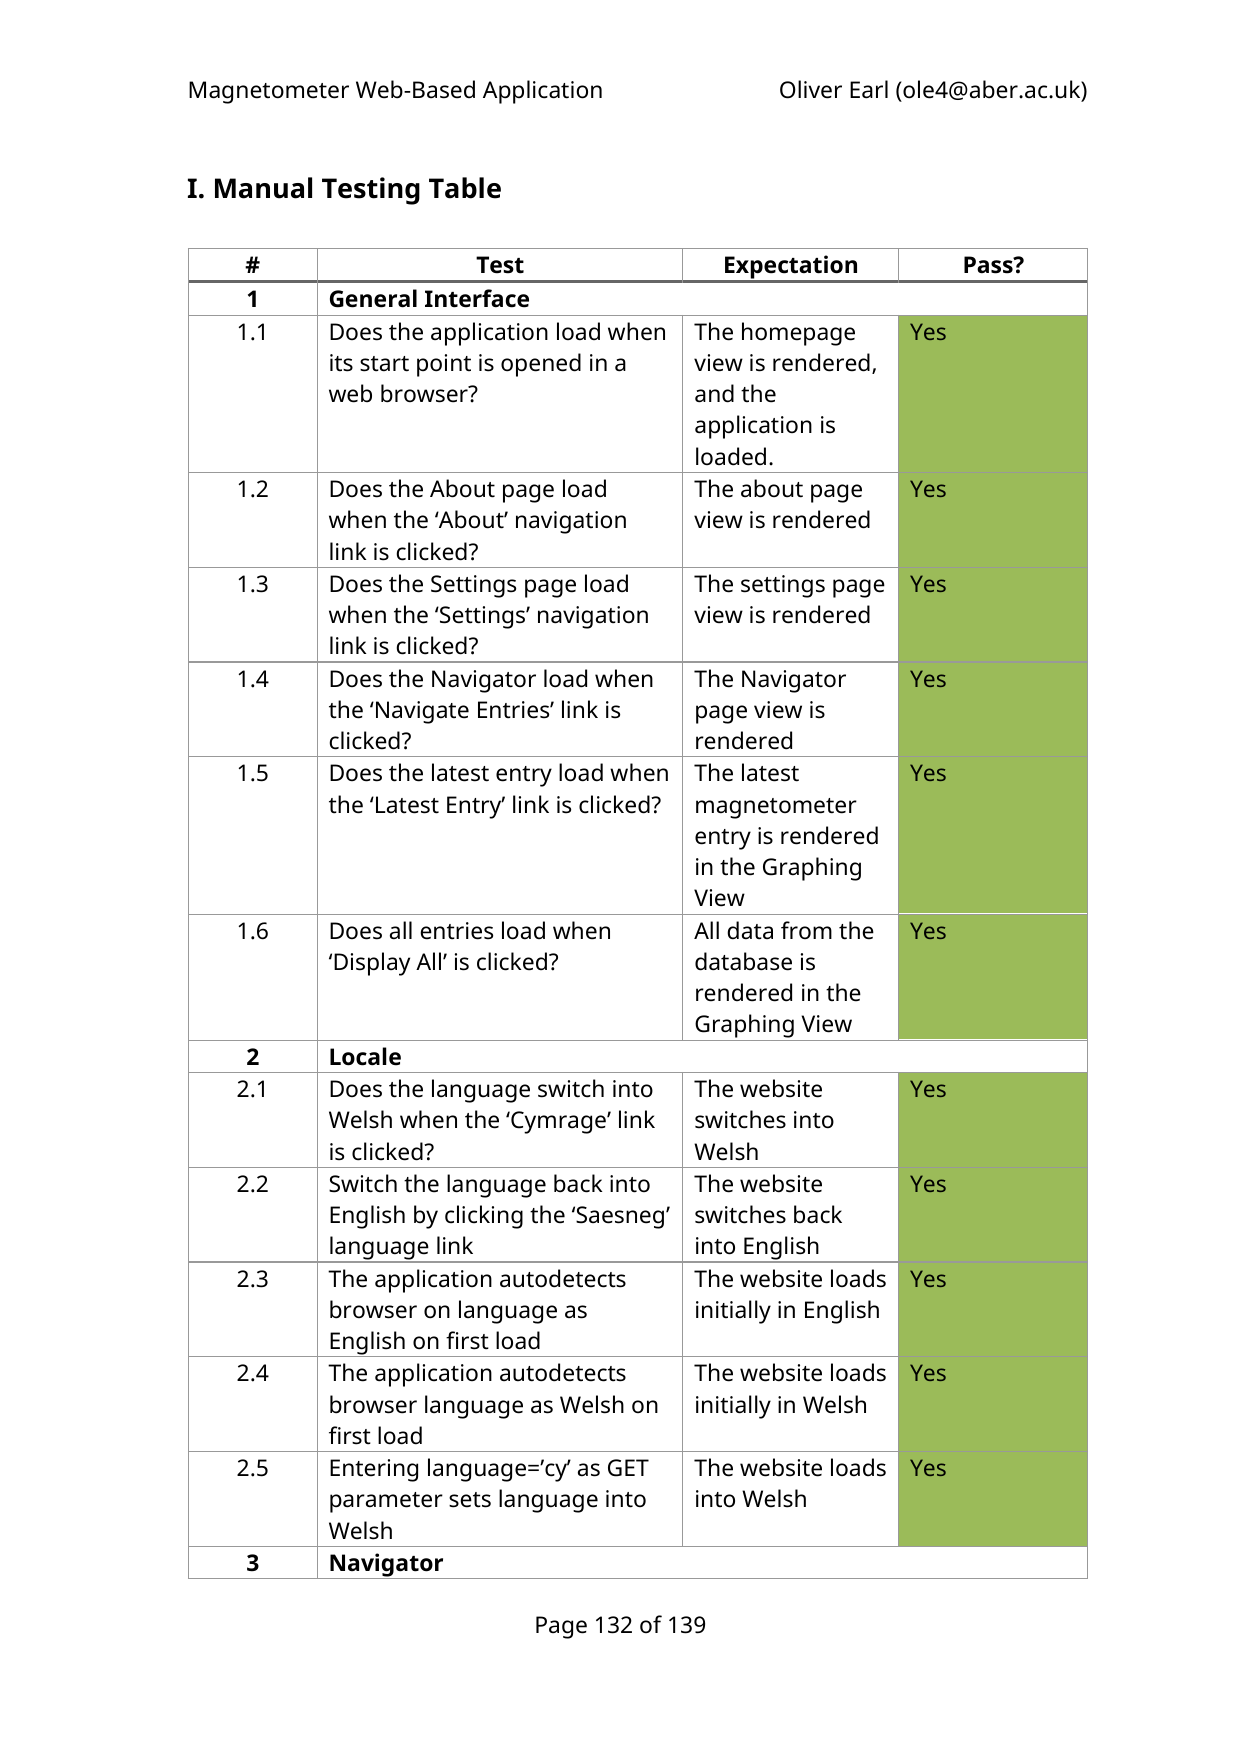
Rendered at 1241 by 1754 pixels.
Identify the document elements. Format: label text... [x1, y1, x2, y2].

text Manual Testing Table [187, 169, 1053, 206]
table_cell Switch the language back into English by clicking the ‘Saesneg’ language link [318, 1168, 682, 1261]
table_cell 1.5 [189, 757, 317, 913]
table_header Expectation [683, 249, 898, 280]
table_cell All data from the database is rendered in the Graphing View [683, 915, 898, 1039]
table_cell The website switches back into English [683, 1168, 898, 1261]
table_cell 2.5 [189, 1452, 317, 1546]
table_cell 2.2 [189, 1168, 317, 1261]
table_cell General Interface [318, 283, 1087, 314]
table_cell Yes [899, 1073, 1087, 1167]
table_cell 1.1 [189, 316, 317, 472]
table_cell The application autodetects browser language as Welsh on first load [318, 1357, 682, 1451]
table_cell Yes [899, 1357, 1087, 1451]
table_cell Entering language=’cy’ as GET parameter sets language into Welsh [318, 1452, 682, 1546]
table_cell 1 [189, 283, 317, 314]
table_header # [189, 249, 317, 280]
table_cell Yes [899, 757, 1087, 913]
table_cell 1.3 [189, 568, 317, 661]
table_cell 3 [189, 1547, 317, 1578]
table_cell Yes [899, 1452, 1087, 1546]
table_cell Does the latest entry load when the ‘Latest Entry’ link is clicked? [318, 757, 682, 913]
table_cell 1.2 [189, 473, 317, 567]
table_cell Locale [318, 1041, 1087, 1072]
table_cell The settings page view is rendered [683, 568, 898, 661]
table_cell The application autodetects browser on language as English on first load [318, 1263, 682, 1356]
table_cell The about page view is rendered [683, 473, 898, 567]
table_cell Yes [899, 663, 1087, 756]
table_cell 2.4 [189, 1357, 317, 1451]
table_cell Yes [899, 1168, 1087, 1261]
table_cell Yes [899, 1263, 1087, 1356]
table_cell Navigator [318, 1547, 1087, 1578]
table_cell 1.6 [189, 915, 317, 1039]
table_cell 1.4 [189, 663, 317, 756]
table_cell Does all entries load when ‘Display All’ is clicked? [318, 915, 682, 1039]
table_cell 2.3 [189, 1263, 317, 1356]
table_cell 2 [189, 1041, 317, 1072]
table_header Pass? [899, 249, 1087, 280]
table_cell Yes [899, 568, 1087, 661]
table_cell The website loads initially in Welsh [683, 1357, 898, 1451]
table_cell The latest magnetometer entry is rendered in the Graphing View [683, 757, 898, 913]
table_cell Yes [899, 316, 1087, 472]
table_header Test [318, 249, 682, 280]
table_cell The website loads initially in English [683, 1263, 898, 1356]
table_cell The website loads into Welsh [683, 1452, 898, 1546]
table_cell The website switches into Welsh [683, 1073, 898, 1167]
table_cell The homepage view is rendered, and the application is loaded. [683, 316, 898, 472]
table_cell Does the Navigator load when the ‘Navigate Entries’ link is clicked? [318, 663, 682, 756]
table_cell Yes [899, 473, 1087, 567]
table_cell 2.1 [189, 1073, 317, 1167]
table_cell Does the Settings page load when the ‘Settings’ navigation link is clicked? [318, 568, 682, 661]
table_cell Does the language switch into Welsh when the ‘Cymrage’ link is clicked? [318, 1073, 682, 1167]
table_cell Does the application load when its start point is opened in a web browser? [318, 316, 682, 472]
table_cell Does the About page load when the ‘About’ navigation link is clicked? [318, 473, 682, 567]
table_cell The Navigator page view is rendered [683, 663, 898, 756]
table_cell Yes [899, 915, 1087, 1039]
